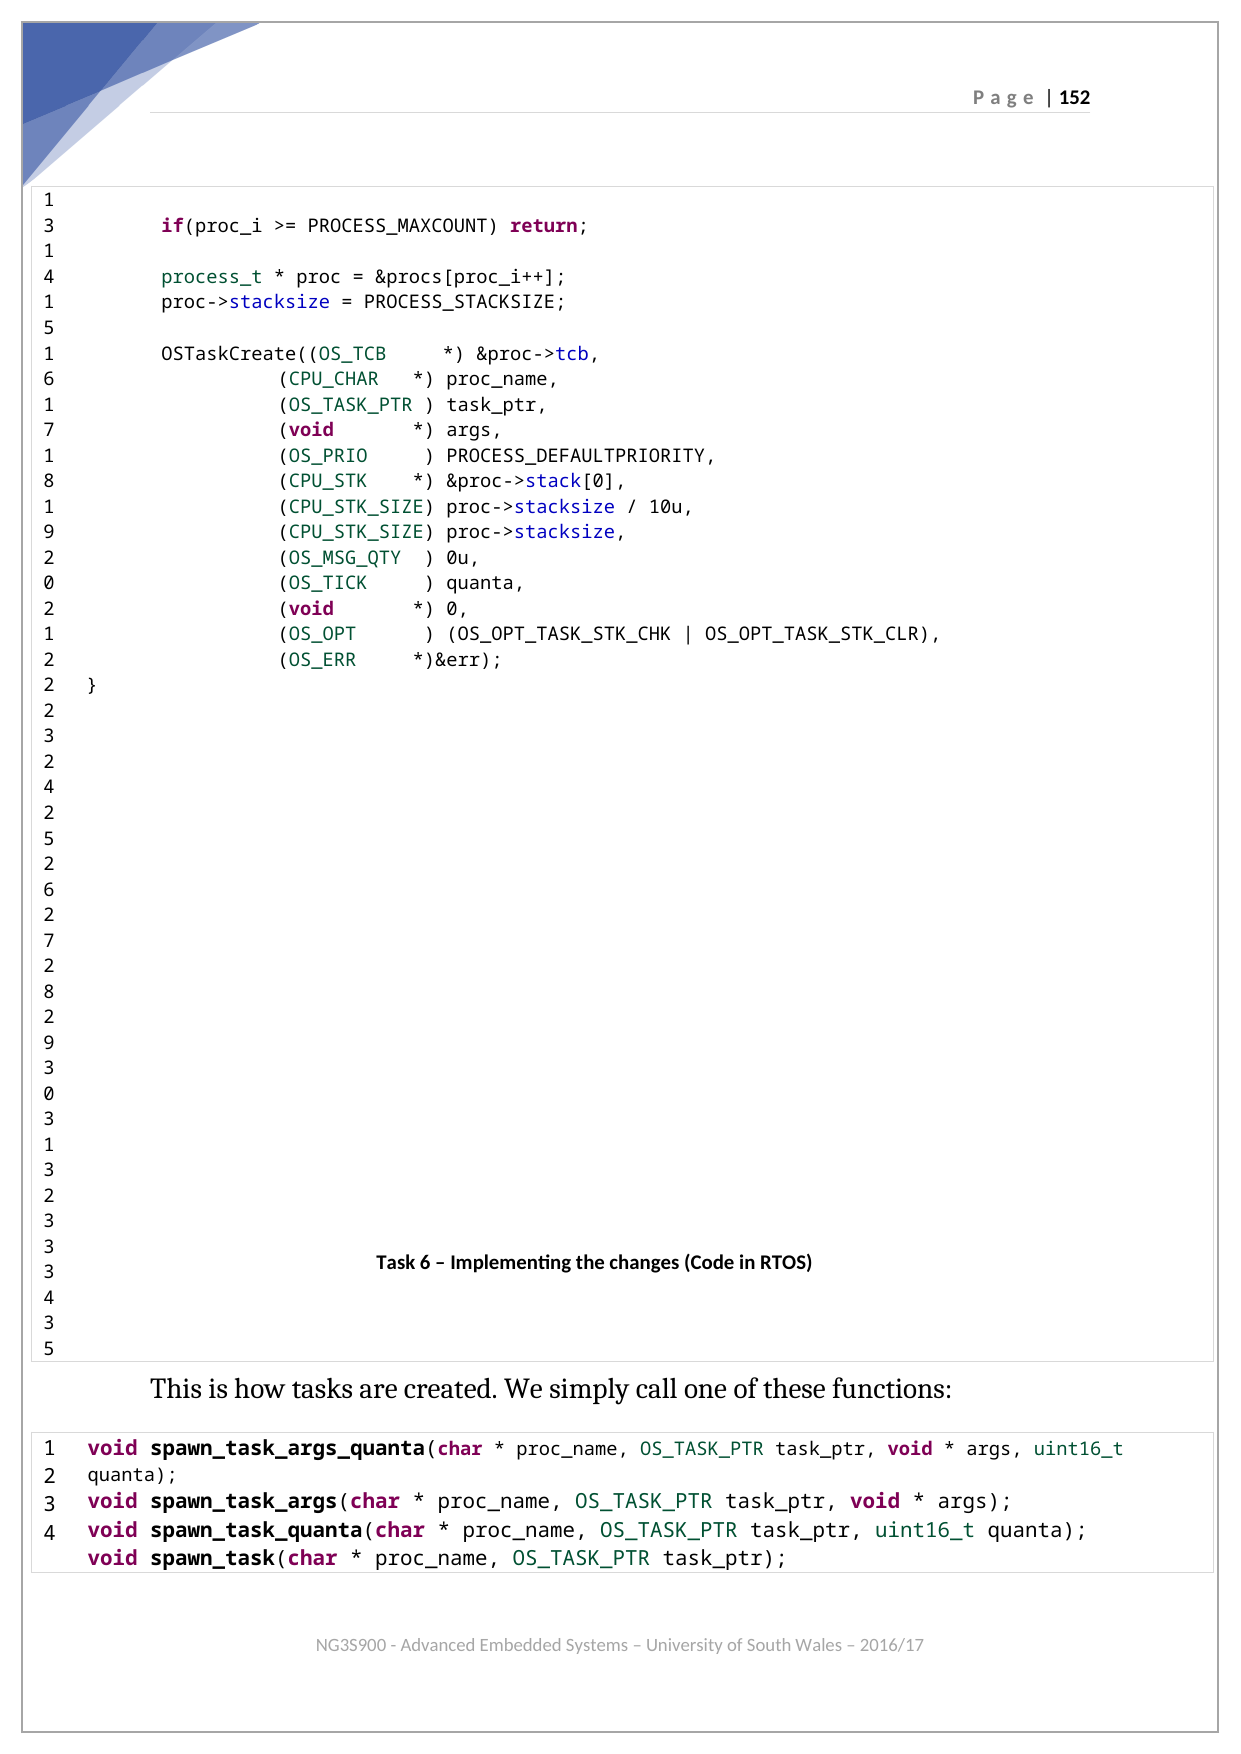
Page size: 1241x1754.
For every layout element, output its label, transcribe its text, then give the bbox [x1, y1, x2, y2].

picture [23, 23, 264, 190]
table_header 1 2 3 4 [32, 1433, 76, 1572]
table_header 1 2 3 4 5 6 7 8 9 10 11 12 13 14 15 16 17 18 19 20 21 22 23 24 25 26 27 28 29 30 31 32 33 34 35 [32, 187, 75, 1361]
table_header void spawn_task_args_quanta(char * proc_name, OS_TASK_PTR task_ptr, void * args, uint16_t quanta); void spawn_task_args(char * proc_name, OS_TASK_PTR task_ptr, void * args); void spawn_task_quanta(char * proc_name, OS_TASK_PTR task_ptr, uint16_t quanta); void spawn_task(char * proc_name, OS_TASK_PTR task_ptr); [76, 1433, 1213, 1572]
text This is how tasks are created. We simply call one of these functions: [150, 1372, 1090, 1406]
